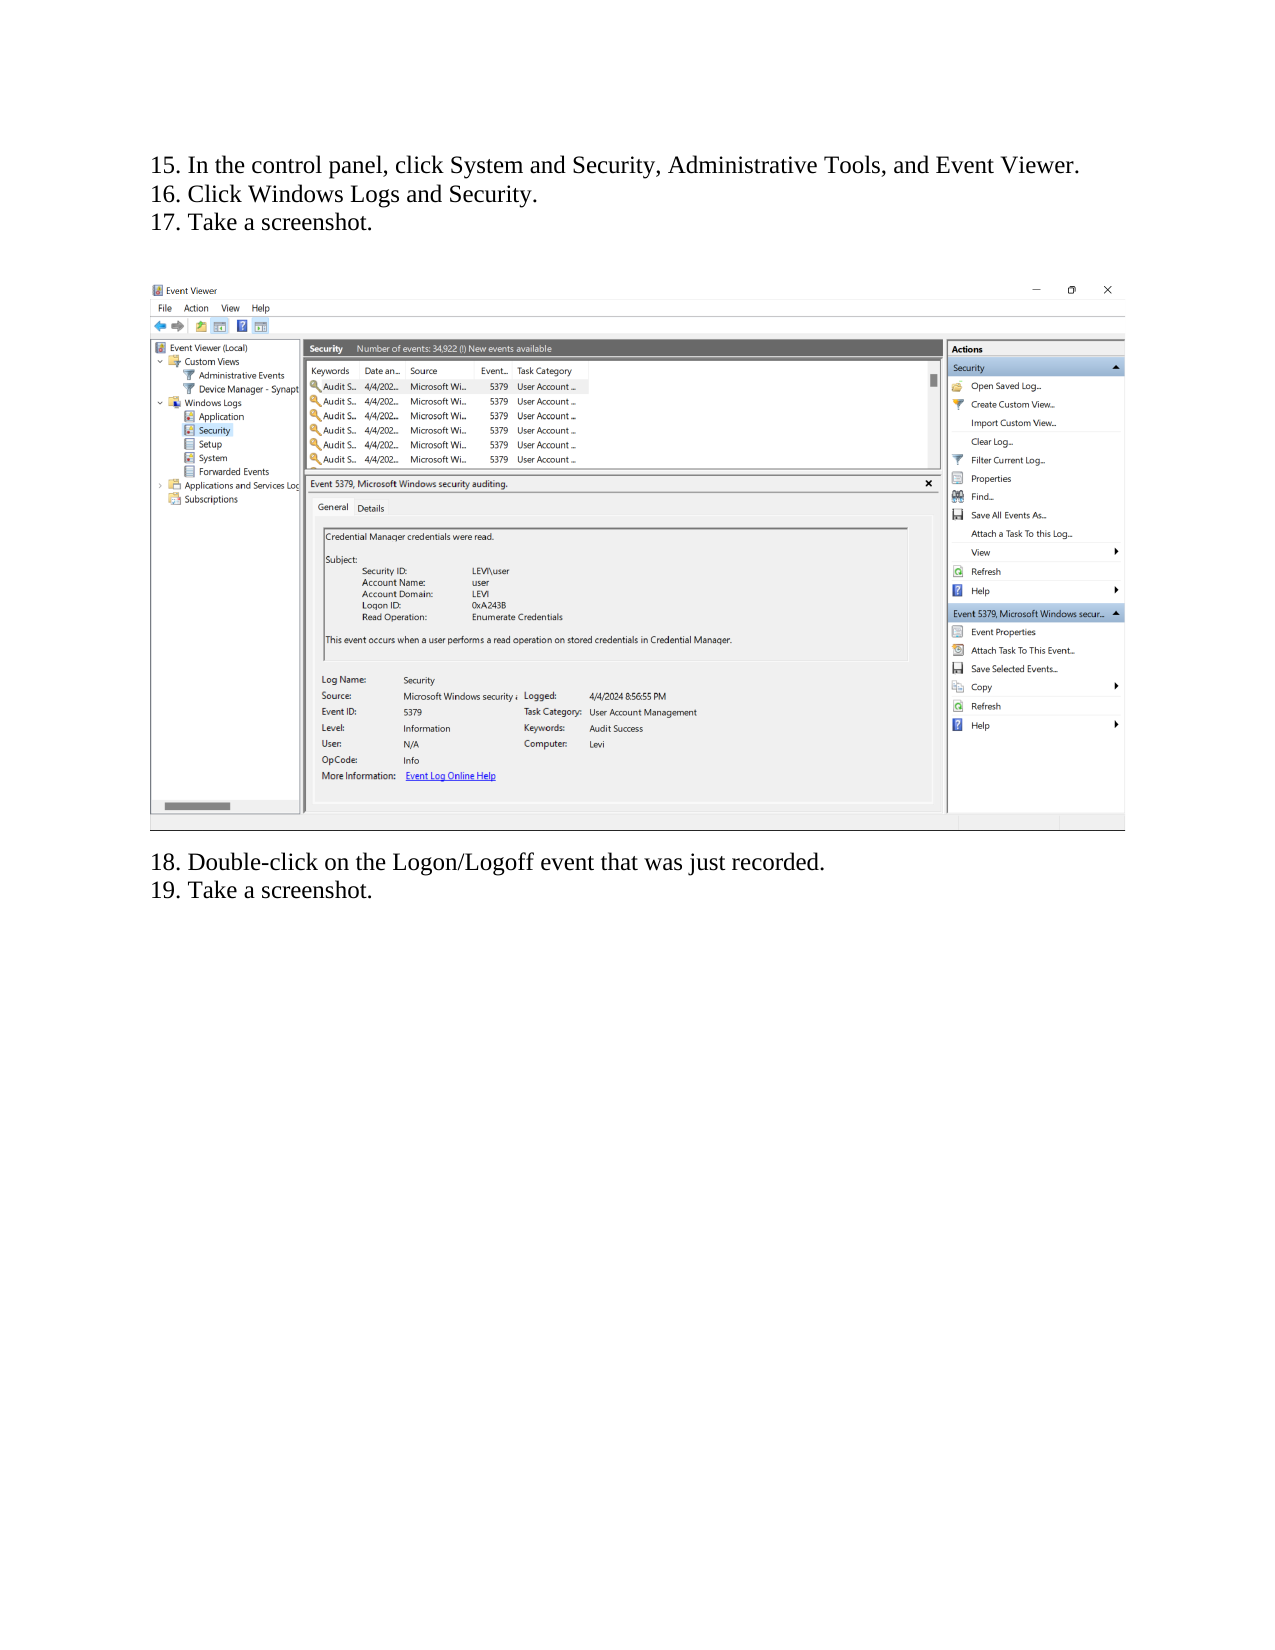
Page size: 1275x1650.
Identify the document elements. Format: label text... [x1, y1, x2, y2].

text 19. Take a screenshot. [150, 876, 1125, 904]
text 16. Click Windows Logs and Security. [150, 179, 1125, 207]
text 18. Double-click on the Logon/Logoff event that was just recorded. [150, 847, 1125, 876]
text 15. In the control panel, click System and Security, Administrative Tools, and Event Viewer. [150, 150, 1125, 179]
picture [150, 281, 1125, 831]
text 17. Take a screenshot. [150, 207, 1125, 236]
